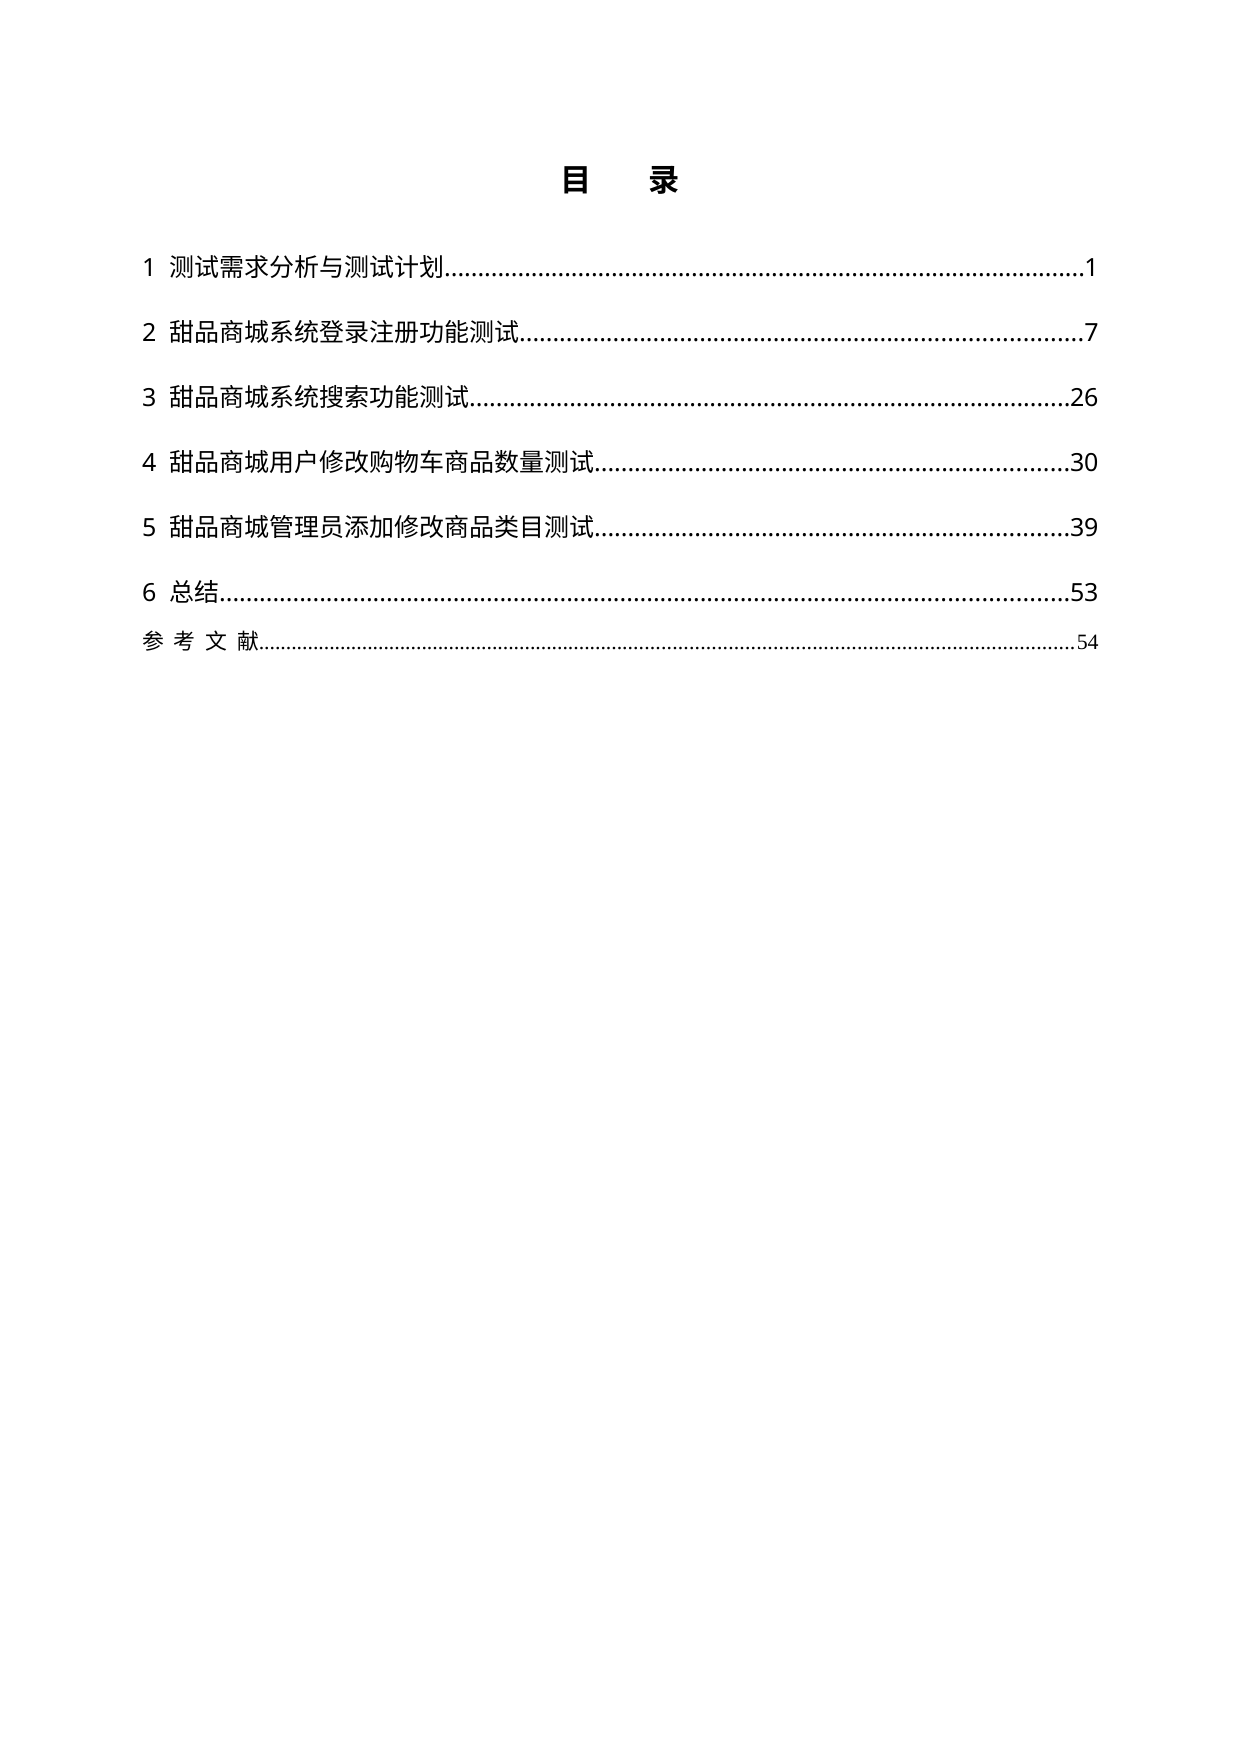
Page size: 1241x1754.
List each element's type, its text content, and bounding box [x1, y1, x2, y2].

text 3 甜品商城系统搜索功能测试 26 [142, 363, 1098, 428]
text 年 月 日目 录 [142, 146, 1098, 211]
text 4 甜品商城用户修改购物车商品数量测试 30 [142, 428, 1098, 493]
text 2 甜品商城系统登录注册功能测试 7 [142, 298, 1098, 363]
text 6 总结 53 [142, 558, 1098, 623]
text 1 测试需求分析与测试计划 1 [142, 233, 1098, 298]
text 5 甜品商城管理员添加修改商品类目测试 39 [142, 493, 1098, 558]
text 参 考 文 献 54 [142, 623, 1098, 656]
